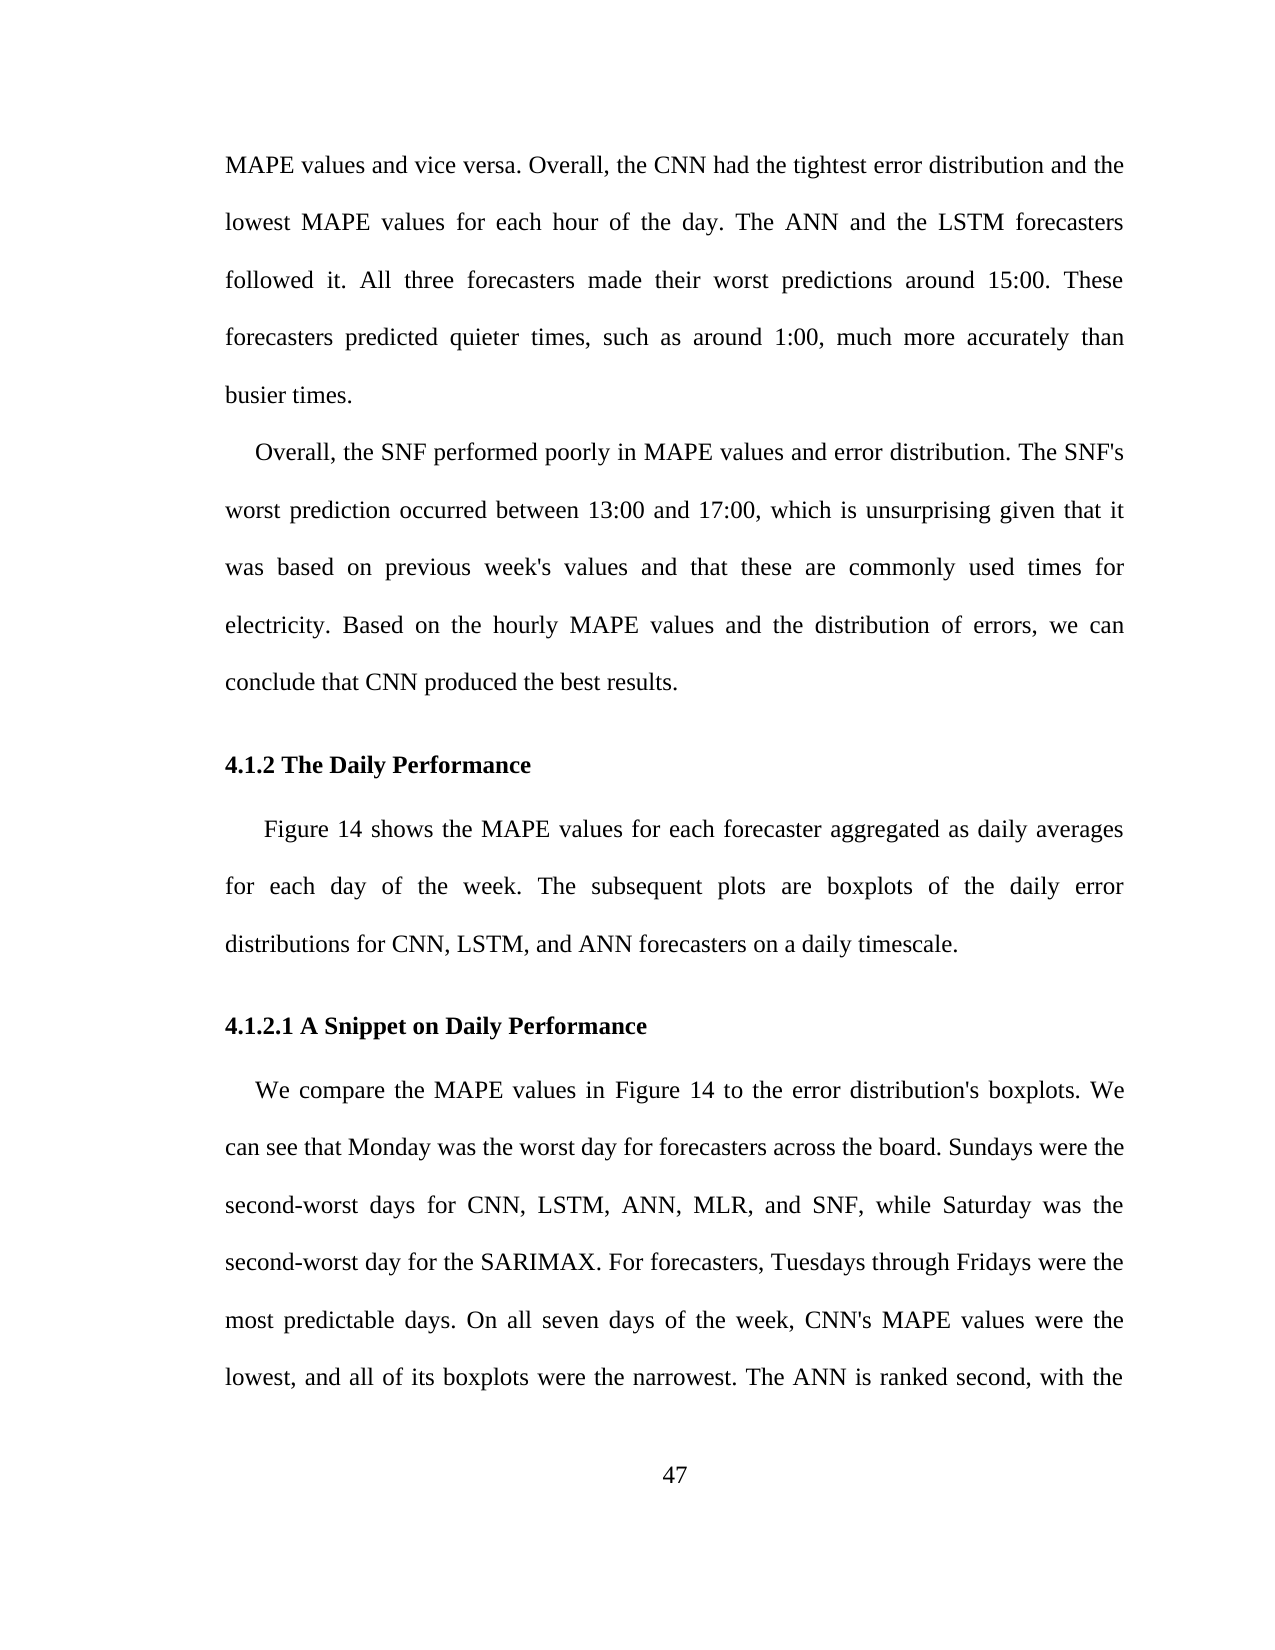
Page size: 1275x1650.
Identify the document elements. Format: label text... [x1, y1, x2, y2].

subtitle 4.1.2 The Daily Performance [225, 750, 1125, 779]
subtitle 4.1.2.1 A Snippet on Daily Performance [225, 1011, 1125, 1040]
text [225, 1075, 1125, 1391]
text Overall, the SNF performed poorly in MAPE values and error distribution. The SNF's worst prediction occurred between 13:00 and 17:00, which is unsurprising given that it was based on previous week's values and that these are commonly used times for electricity. Based on the hourly MAPE values and the distribution of errors, we can conclude that CNN produced the best results. [225, 437, 1125, 696]
text Figure 14 shows the MAPE values for each forecaster aggregated as daily averages for each day of the week. The subsequent plots are boxplots of the daily error distributions for CNN, LSTM, and ANN forecasters on a daily timescale. [225, 814, 1125, 957]
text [225, 150, 1125, 409]
